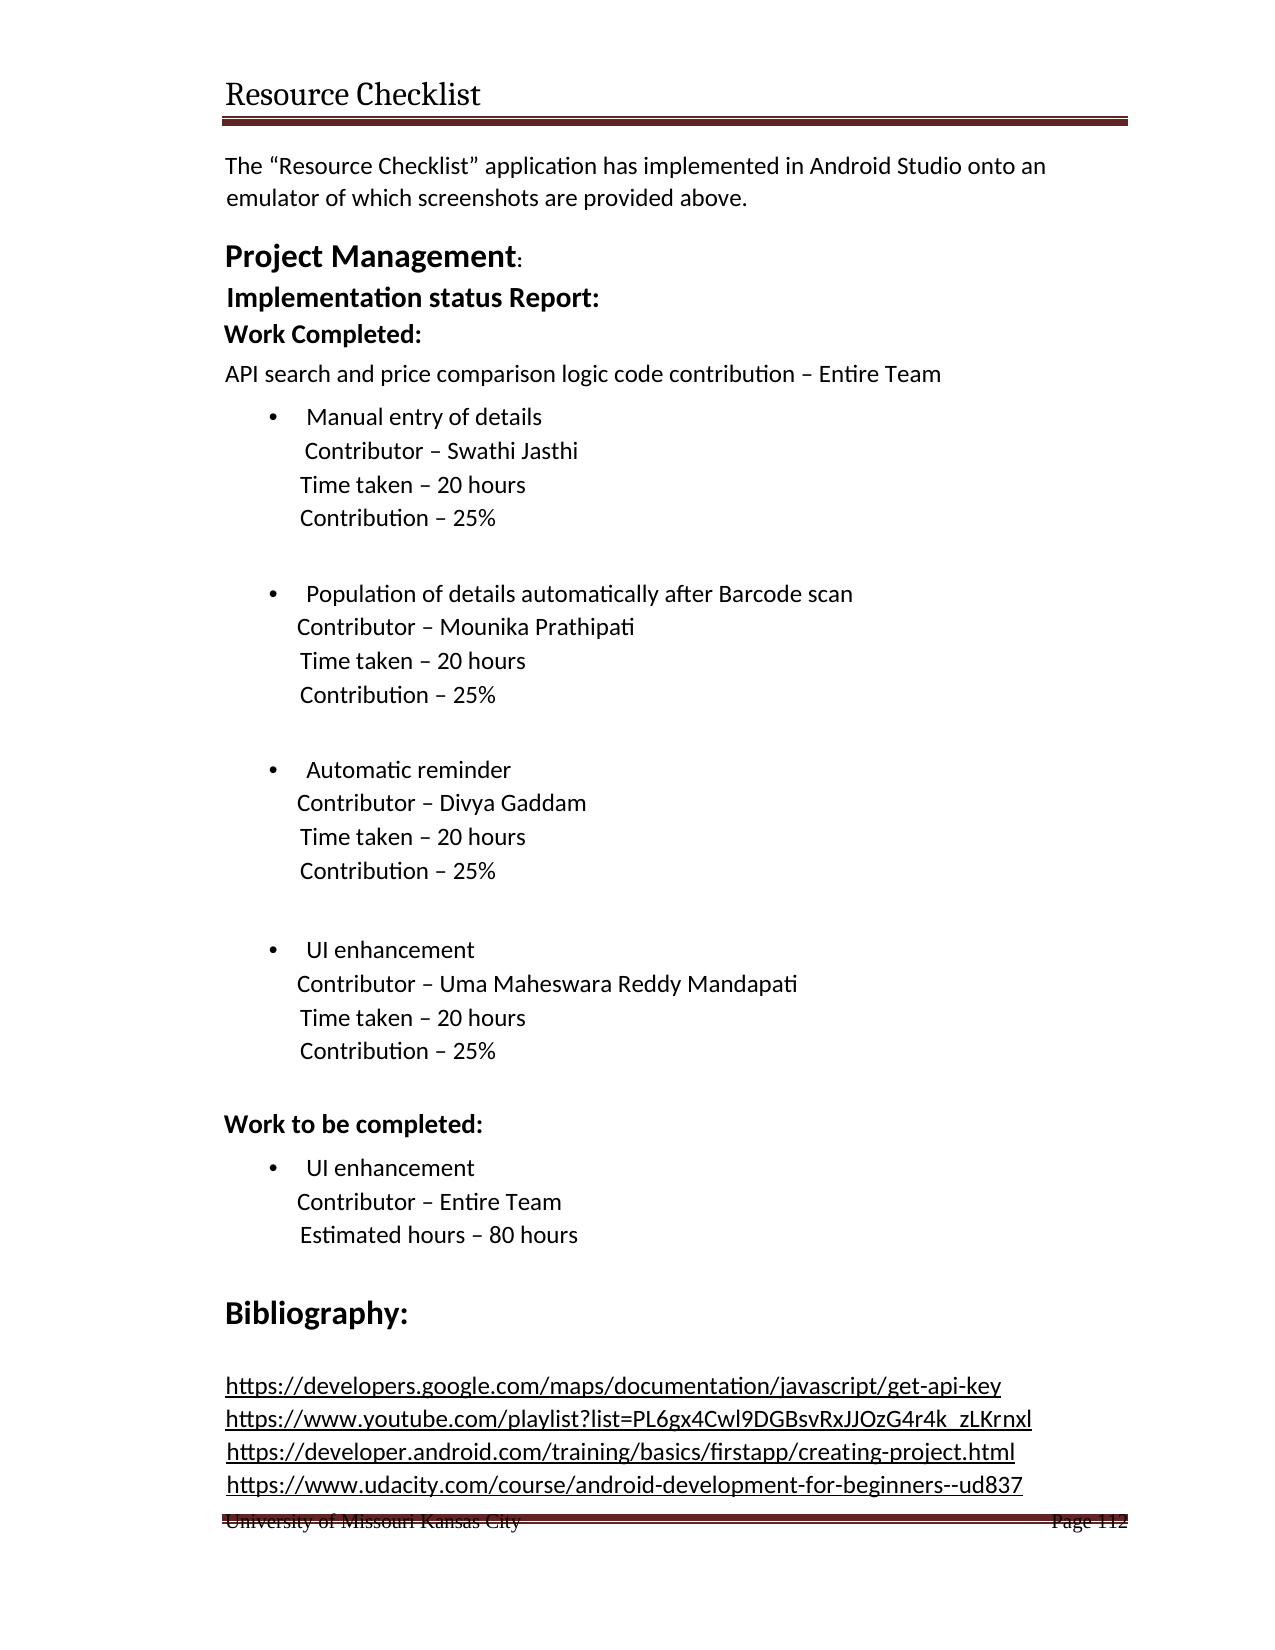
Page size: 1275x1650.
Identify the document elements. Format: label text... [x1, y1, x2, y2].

text Estimated hours – 80 hours [300, 1219, 1102, 1250]
text Contributor – Uma Maheswara Reddy Mandapati [268, 968, 1102, 999]
text Work Completed: [223, 318, 1133, 351]
text Contributor – Swathi Jasthi [304, 435, 1102, 466]
text Contribution – 25% [300, 502, 1102, 533]
text Time taken – 20 hours [300, 1002, 1102, 1032]
text Work to be completed: [223, 1108, 1133, 1141]
text https://www.youtube.com/playlist?list=PL6gx4Cwl9DGBsvRxJJOzG4r4k_zLKrnxl https://developer.android.com/training/basics/firstapp/creating-project.html https://www.udacity.com/course/android-development-for-beginners--ud837 [225, 1403, 1133, 1499]
text Implementation status Report: [226, 279, 1133, 315]
text Time taken – 20 hours [300, 645, 1102, 676]
text Bibliography: [225, 1292, 1133, 1333]
text Contribution – 25% [300, 679, 1102, 709]
list Population of details automatically after Barcode scan [268, 578, 1102, 608]
text Contributor – Entire Team [268, 1186, 1102, 1216]
text https://developers.google.com/maps/documentation/javascript/get-api-key [225, 1370, 1133, 1400]
list Automatic reminder [268, 754, 1102, 784]
text Contributor – Divya Gaddam [268, 788, 1102, 818]
text Project Management: [225, 235, 1133, 275]
list Manual entry of details [268, 401, 1102, 432]
text The “Resource Checklist” application has implemented in Android Studio onto an emulator of which screenshots are provided above. [225, 151, 1133, 214]
text Contribution – 25% [300, 855, 1102, 885]
text API search and price comparison logic code contribution – Entire Team [225, 358, 1102, 389]
text Time taken – 20 hours [300, 469, 1102, 499]
text Contribution – 25% [300, 1035, 1102, 1066]
text Contributor – Mounika Prathipati [268, 612, 1102, 642]
list UI enhancement [268, 1152, 1102, 1183]
list UI enhancement [268, 934, 1102, 965]
text Time taken – 20 hours [300, 821, 1102, 852]
